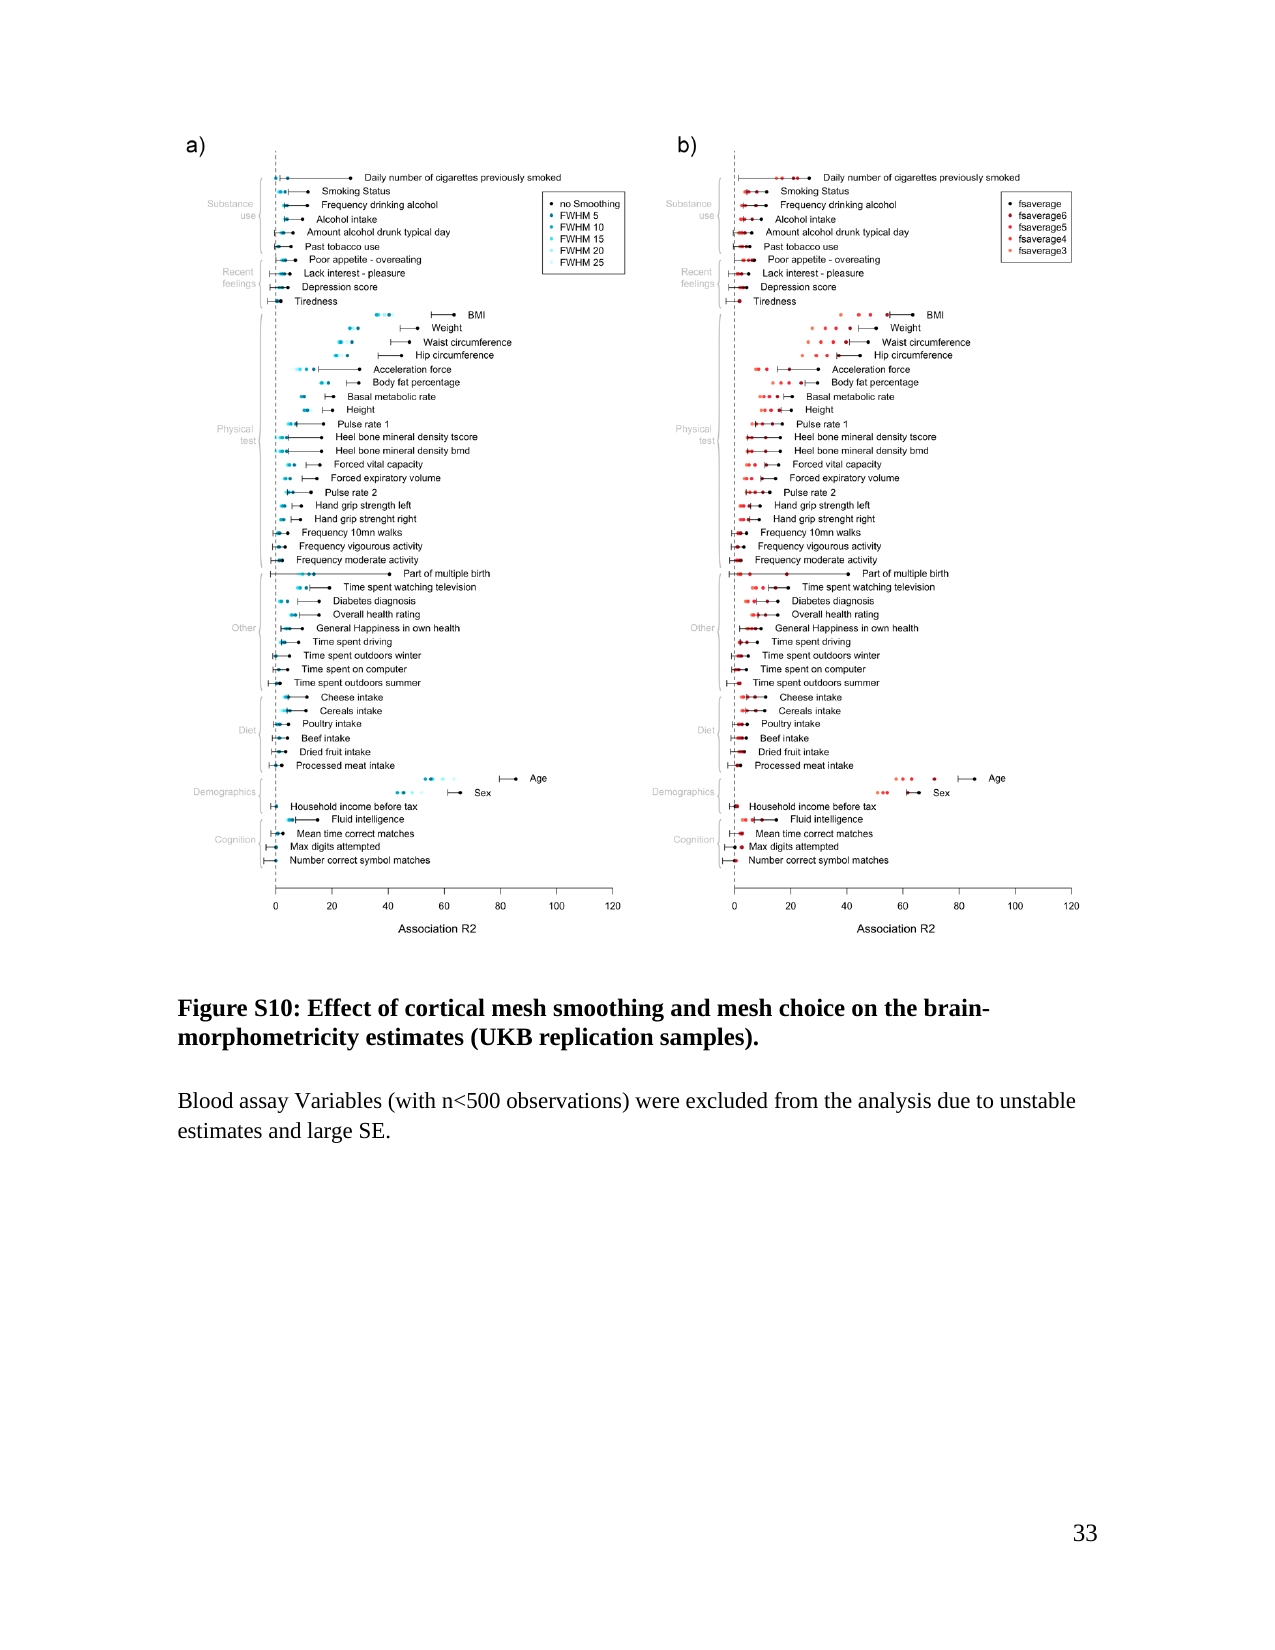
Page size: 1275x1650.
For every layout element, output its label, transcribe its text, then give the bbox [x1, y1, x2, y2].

text Blood assay Variables (with n<500 observations) were excluded from the analysis due to unstable estimates and large SE. [177, 1087, 1098, 1143]
picture [177, 127, 1097, 935]
subtitle Figure S10: Effect of cortical mesh smoothing and mesh choice on the brain-morphometricity estimates (UKB replication samples). [177, 993, 1098, 1051]
